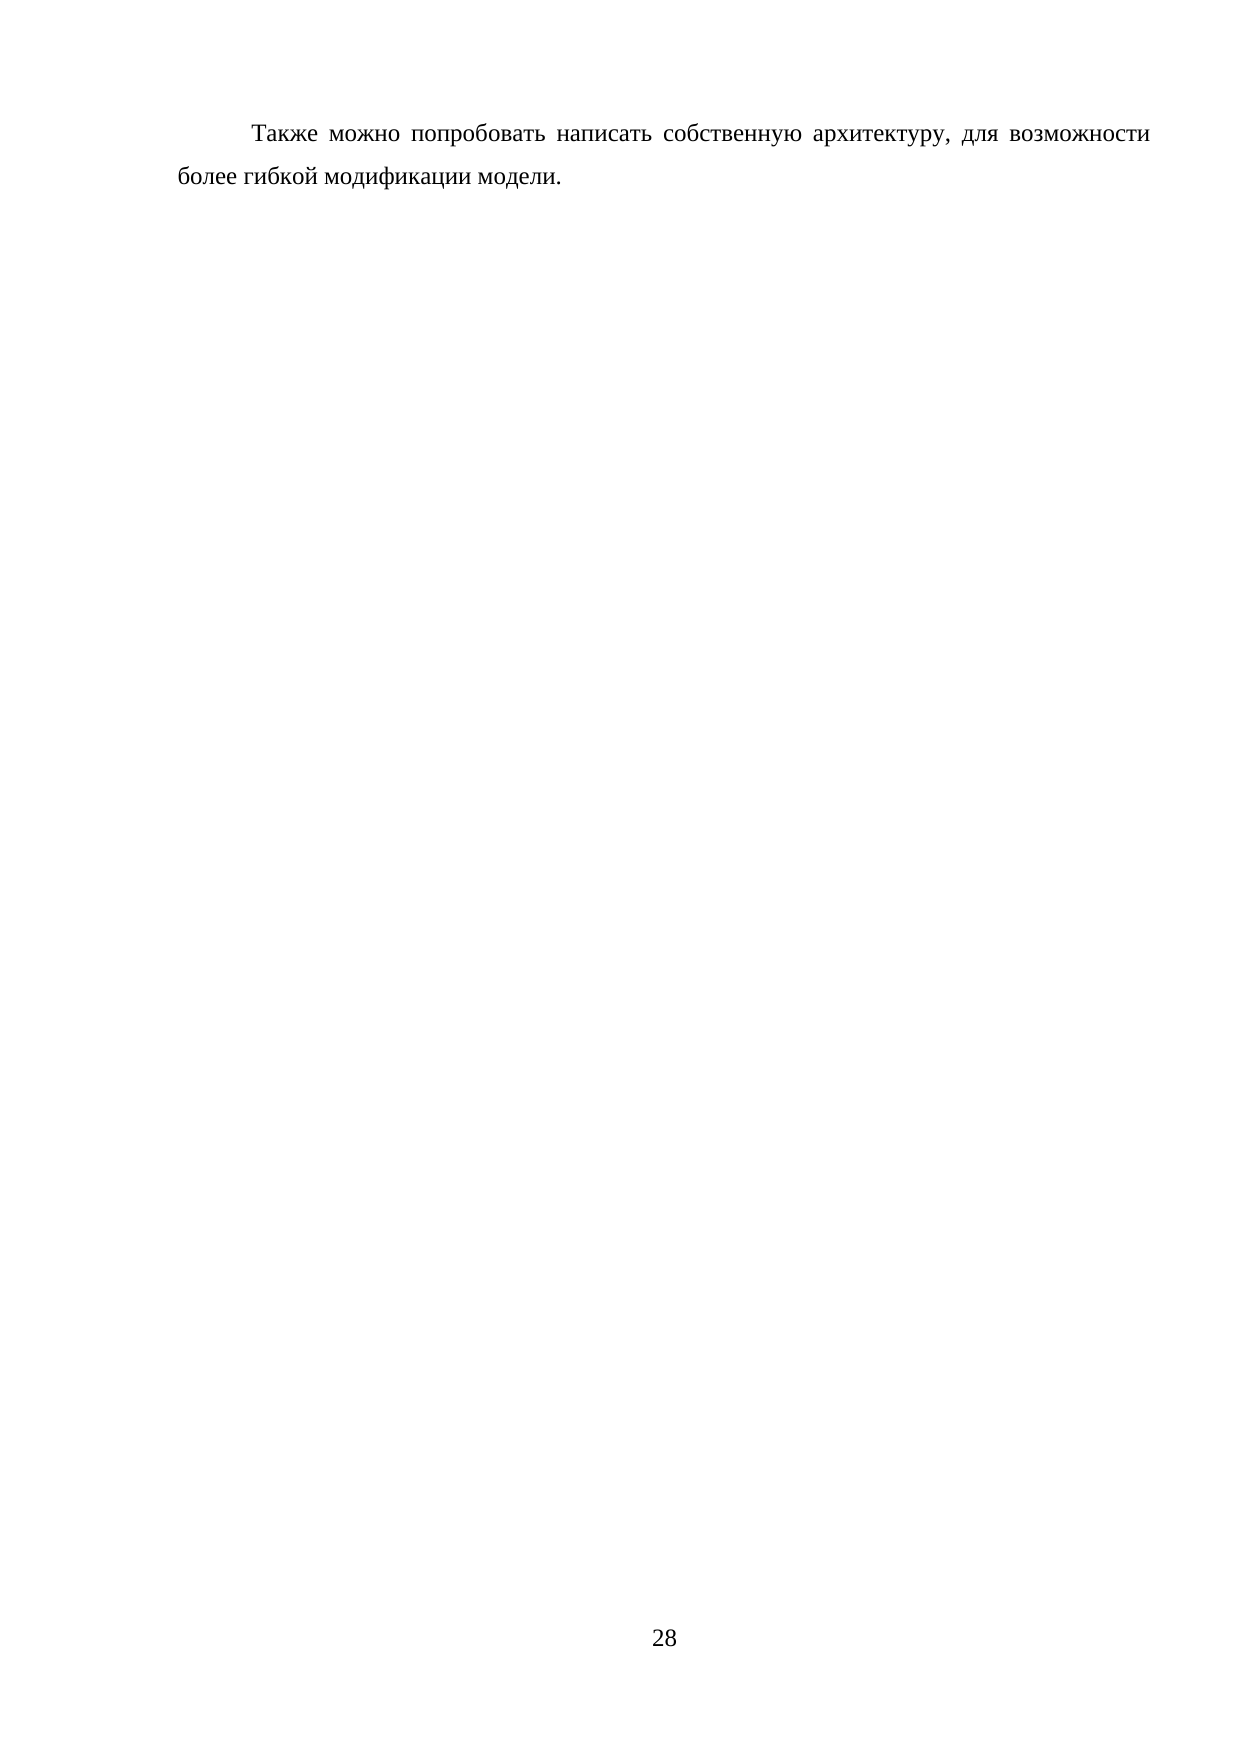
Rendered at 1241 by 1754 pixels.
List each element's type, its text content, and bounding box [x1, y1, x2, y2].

text Также можно попробовать написать собственную архитектуру, для возможности более гибкой модификации модели. [177, 118, 1152, 190]
